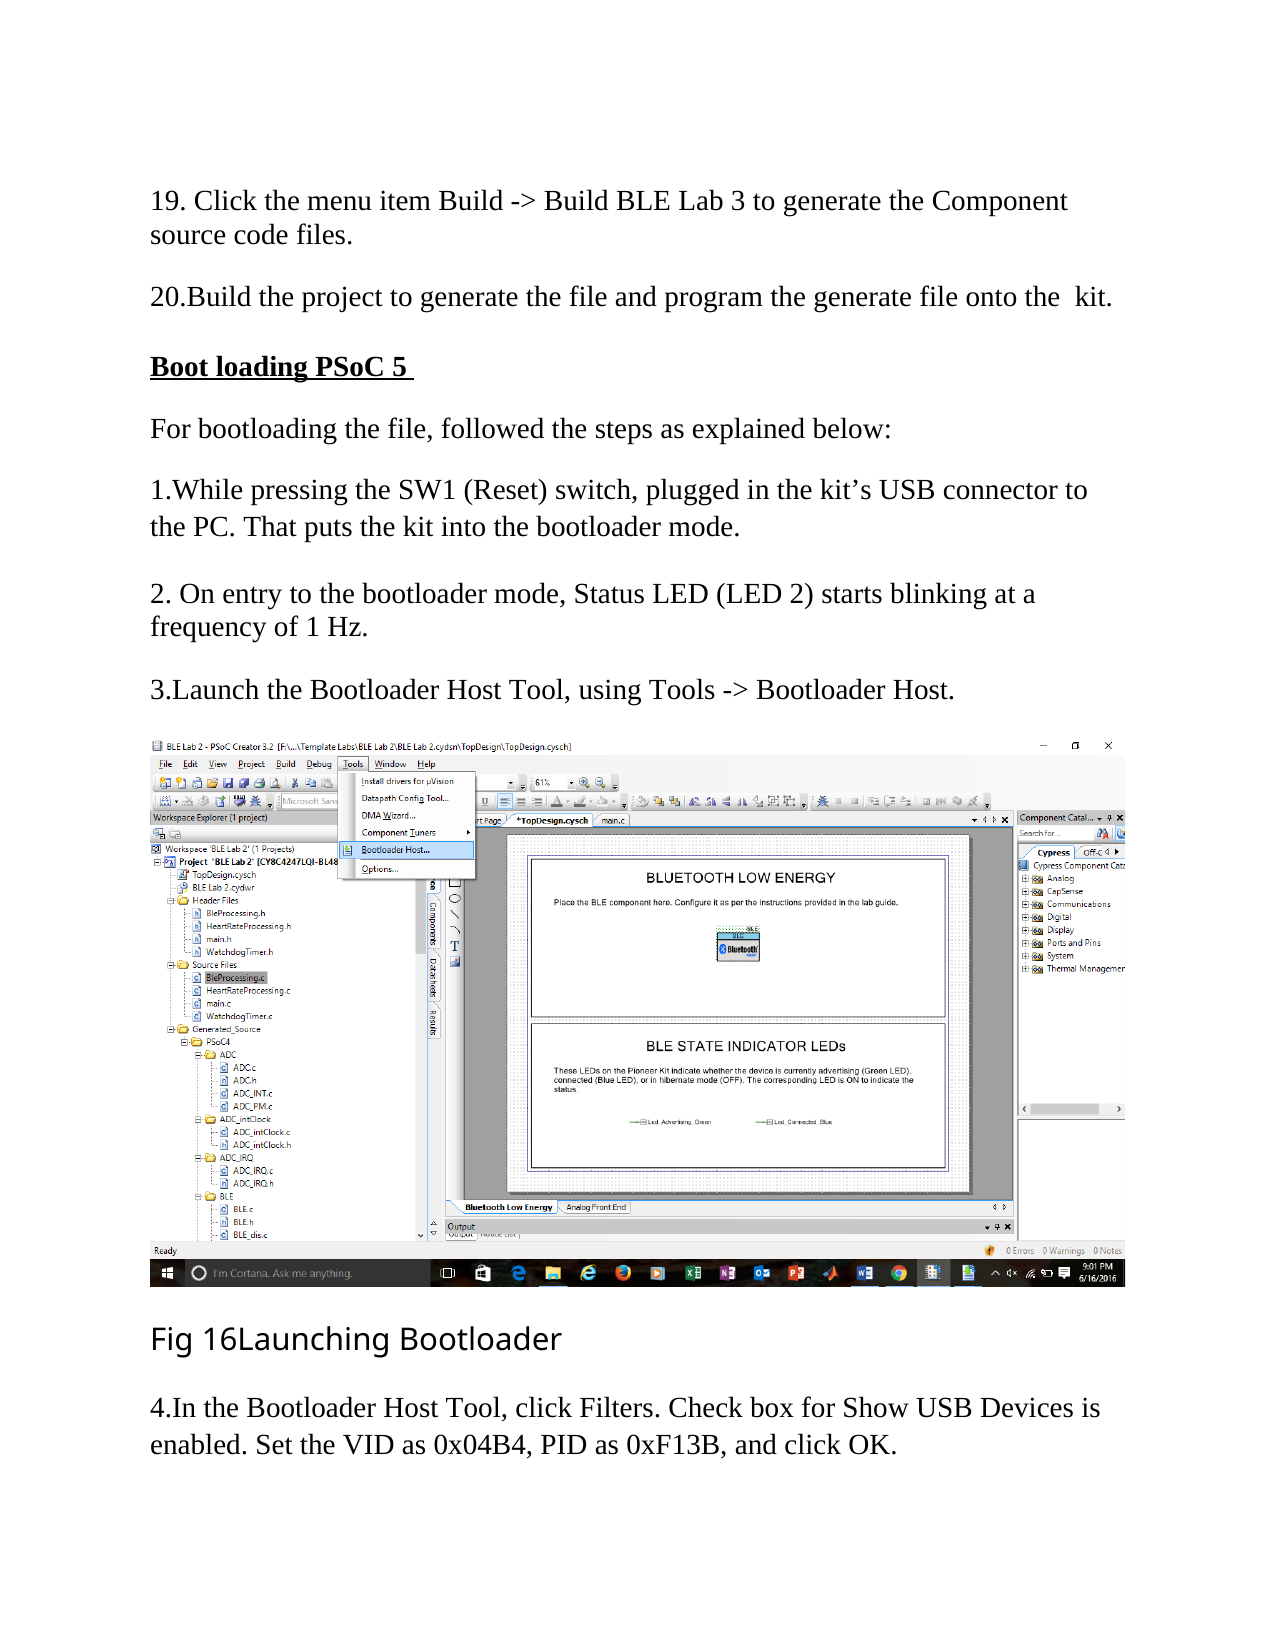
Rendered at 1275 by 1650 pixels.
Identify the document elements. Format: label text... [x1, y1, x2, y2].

text 20.Build the project to generate the file and program the generate file onto the kit. [150, 276, 1125, 315]
text 19. Click the menu item Build -> Build BLE Lab 3 to generate the Component source code files. [150, 183, 1125, 251]
text 2. On entry to the bootloader mode, Status LED (LED 2) starts blinking at a frequency of 1 Hz. [150, 576, 1125, 643]
text For bootloading the file, followed the steps as explained below: [150, 407, 1125, 447]
text Boot loading PSoC 5 [150, 349, 1125, 382]
text Fig 16Launching Bootloader [150, 1317, 1125, 1359]
text 3.Launch the Bootloader Host Tool, using Tools -> Bootloader Host. [150, 668, 1125, 708]
picture [150, 738, 1125, 1287]
text 4.In the Bootloader Host Tool, click Filters. Check box for Show USB Devices is enabled. Set the VID as 0x04B4, PID as 0xF13B, and click OK. [150, 1390, 1125, 1463]
text 1.While pressing the SW1 (Reset) switch, plugged in the kit’s USB connector to the PC. That puts the kit into the bootloader mode. [150, 472, 1125, 545]
